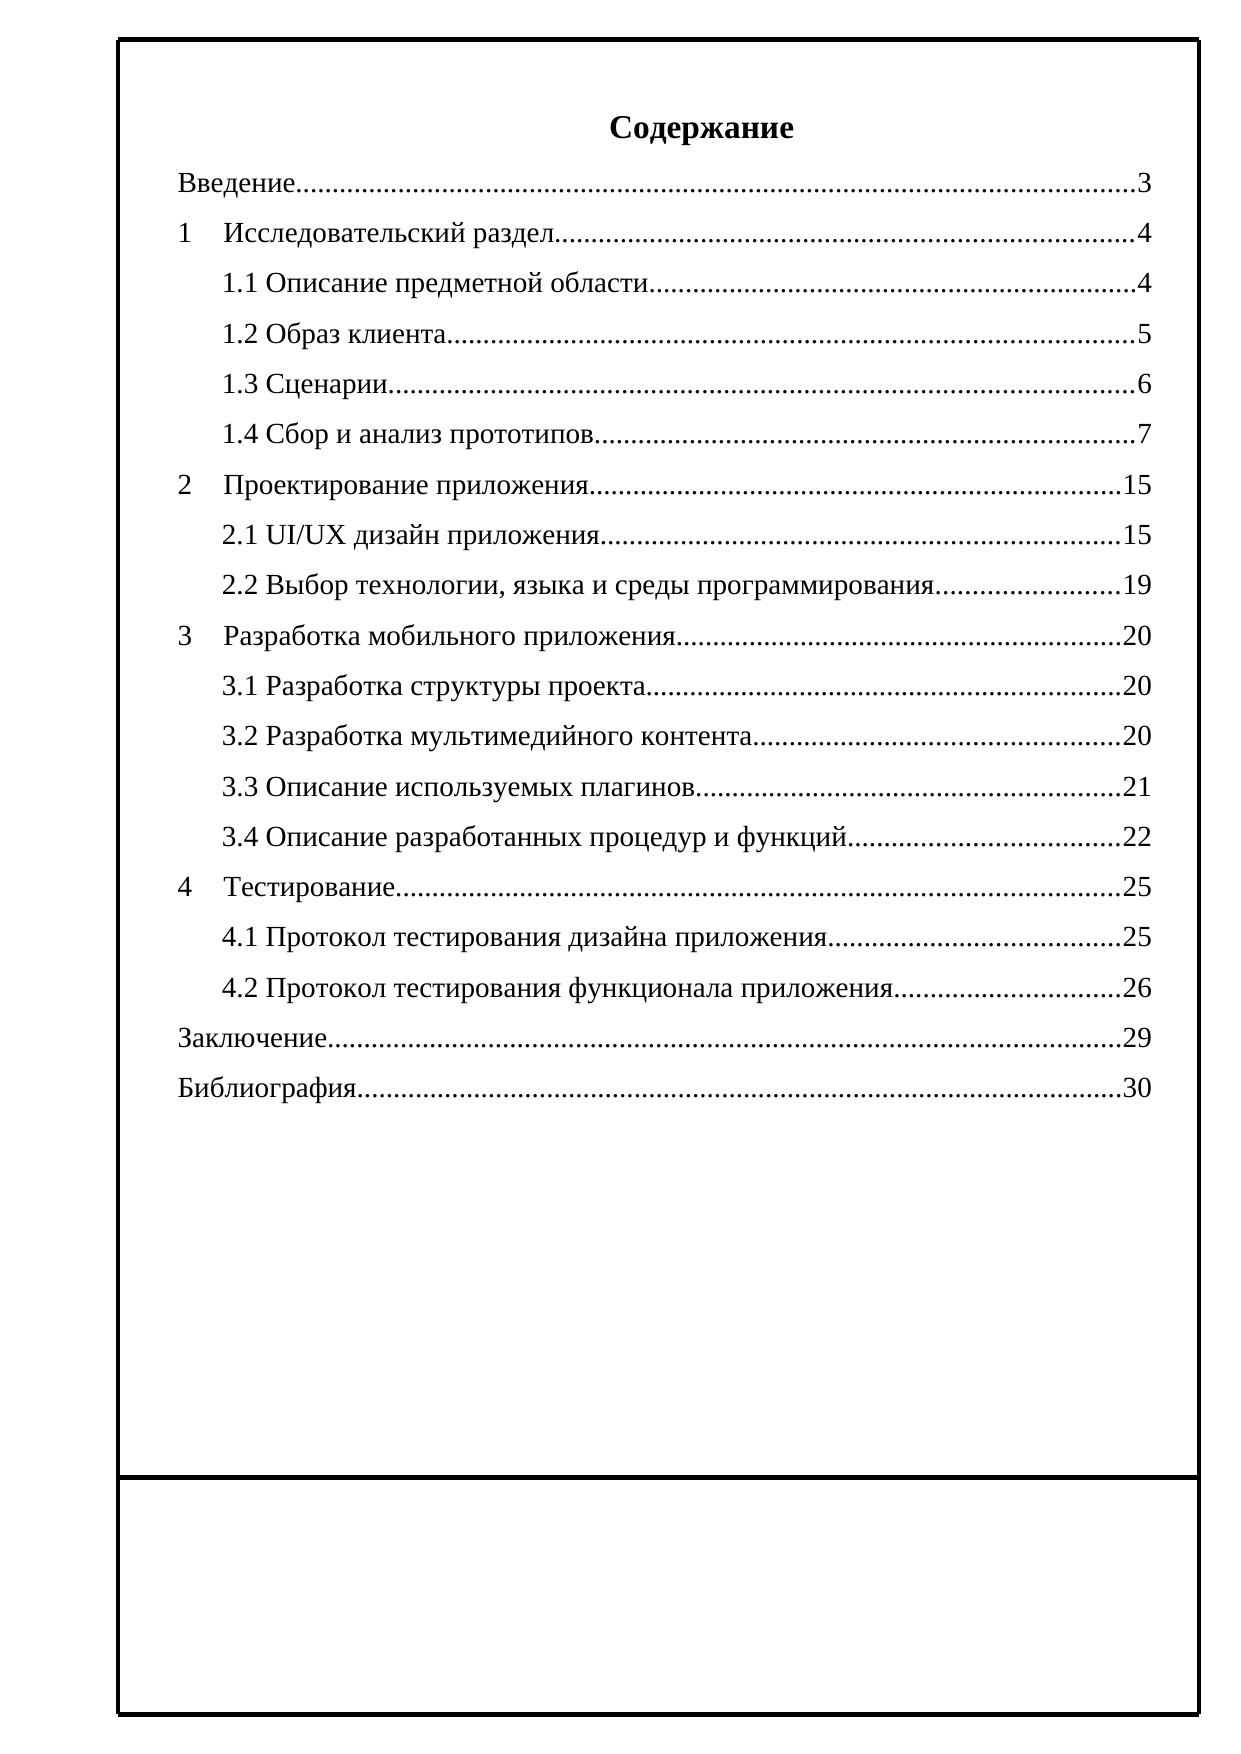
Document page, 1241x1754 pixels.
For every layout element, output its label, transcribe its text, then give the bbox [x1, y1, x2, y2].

text Содержание [177, 107, 1152, 146]
